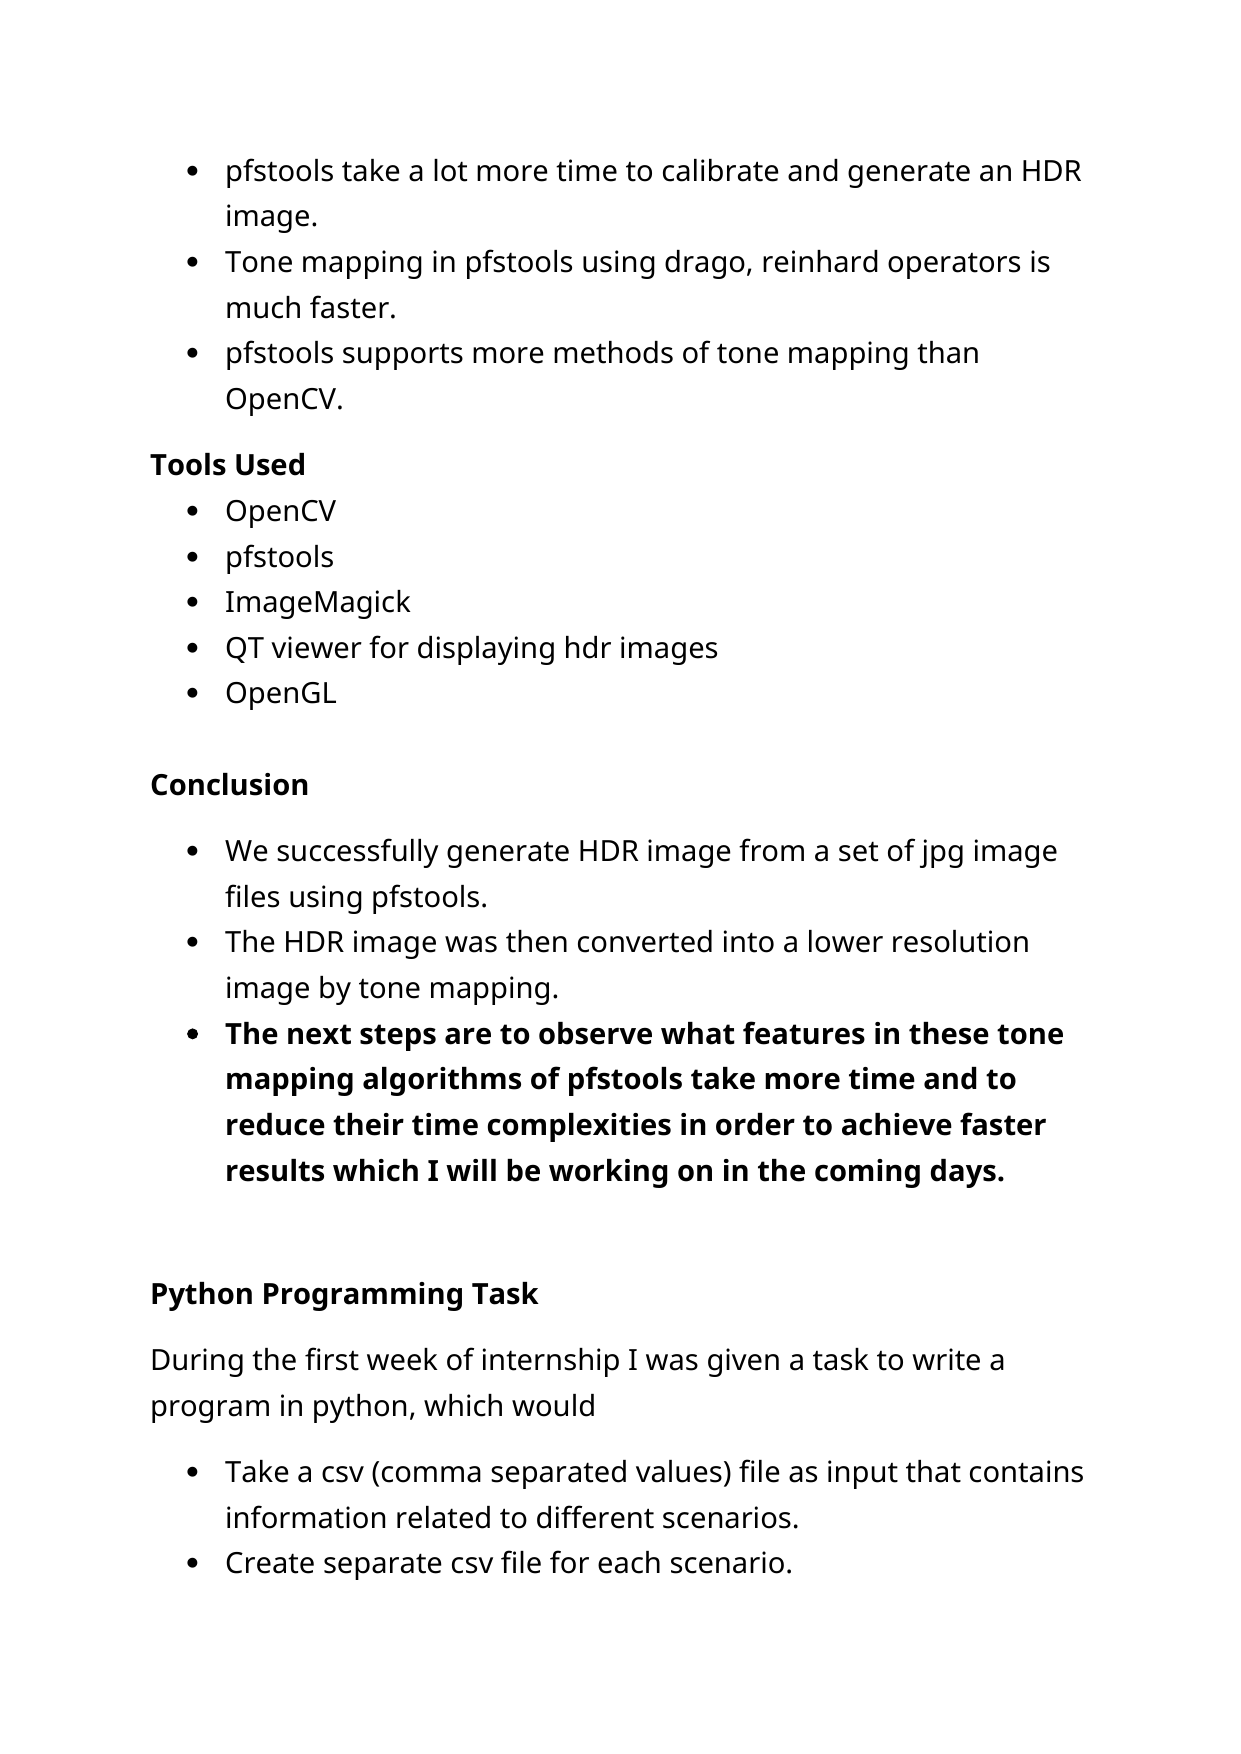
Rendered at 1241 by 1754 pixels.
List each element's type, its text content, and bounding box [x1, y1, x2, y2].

list The HDR image was then converted into a lower resolution image by tone mapping. [187, 922, 1090, 1007]
list Take a csv (comma separated values) file as input that contains information related to different scenarios. [187, 1452, 1090, 1537]
list pfstools take a lot more time to calibrate and generate an HDR image. [187, 150, 1090, 235]
list QT viewer for displaying hdr images [187, 627, 1090, 667]
text Conclusion [150, 764, 1090, 804]
list pfstools [187, 536, 1090, 576]
text During the first week of internship I was given a task to write a program in python, which would [150, 1339, 1090, 1425]
list OpenCV [187, 490, 1090, 530]
list The next steps are to observe what features in these tone mapping algorithms of pfstools take more time and to reduce their time complexities in order to achieve faster results which I will be working on in the coming days. [187, 1013, 1090, 1189]
list Create separate csv file for each scenario. [187, 1543, 1090, 1582]
list OpenGL [187, 673, 1090, 712]
list We successfully generate HDR image from a set of jpg image files using pfstools. [187, 830, 1090, 916]
list Tone mapping in pfstools using drago, reinhard operators is much faster. [187, 241, 1090, 327]
text Python Programming Task [150, 1273, 1090, 1313]
list pfstools supports more methods of tone mapping than OpenCV. [187, 332, 1090, 418]
text Tools Used [150, 444, 1090, 484]
list ImageMagick [187, 581, 1090, 621]
